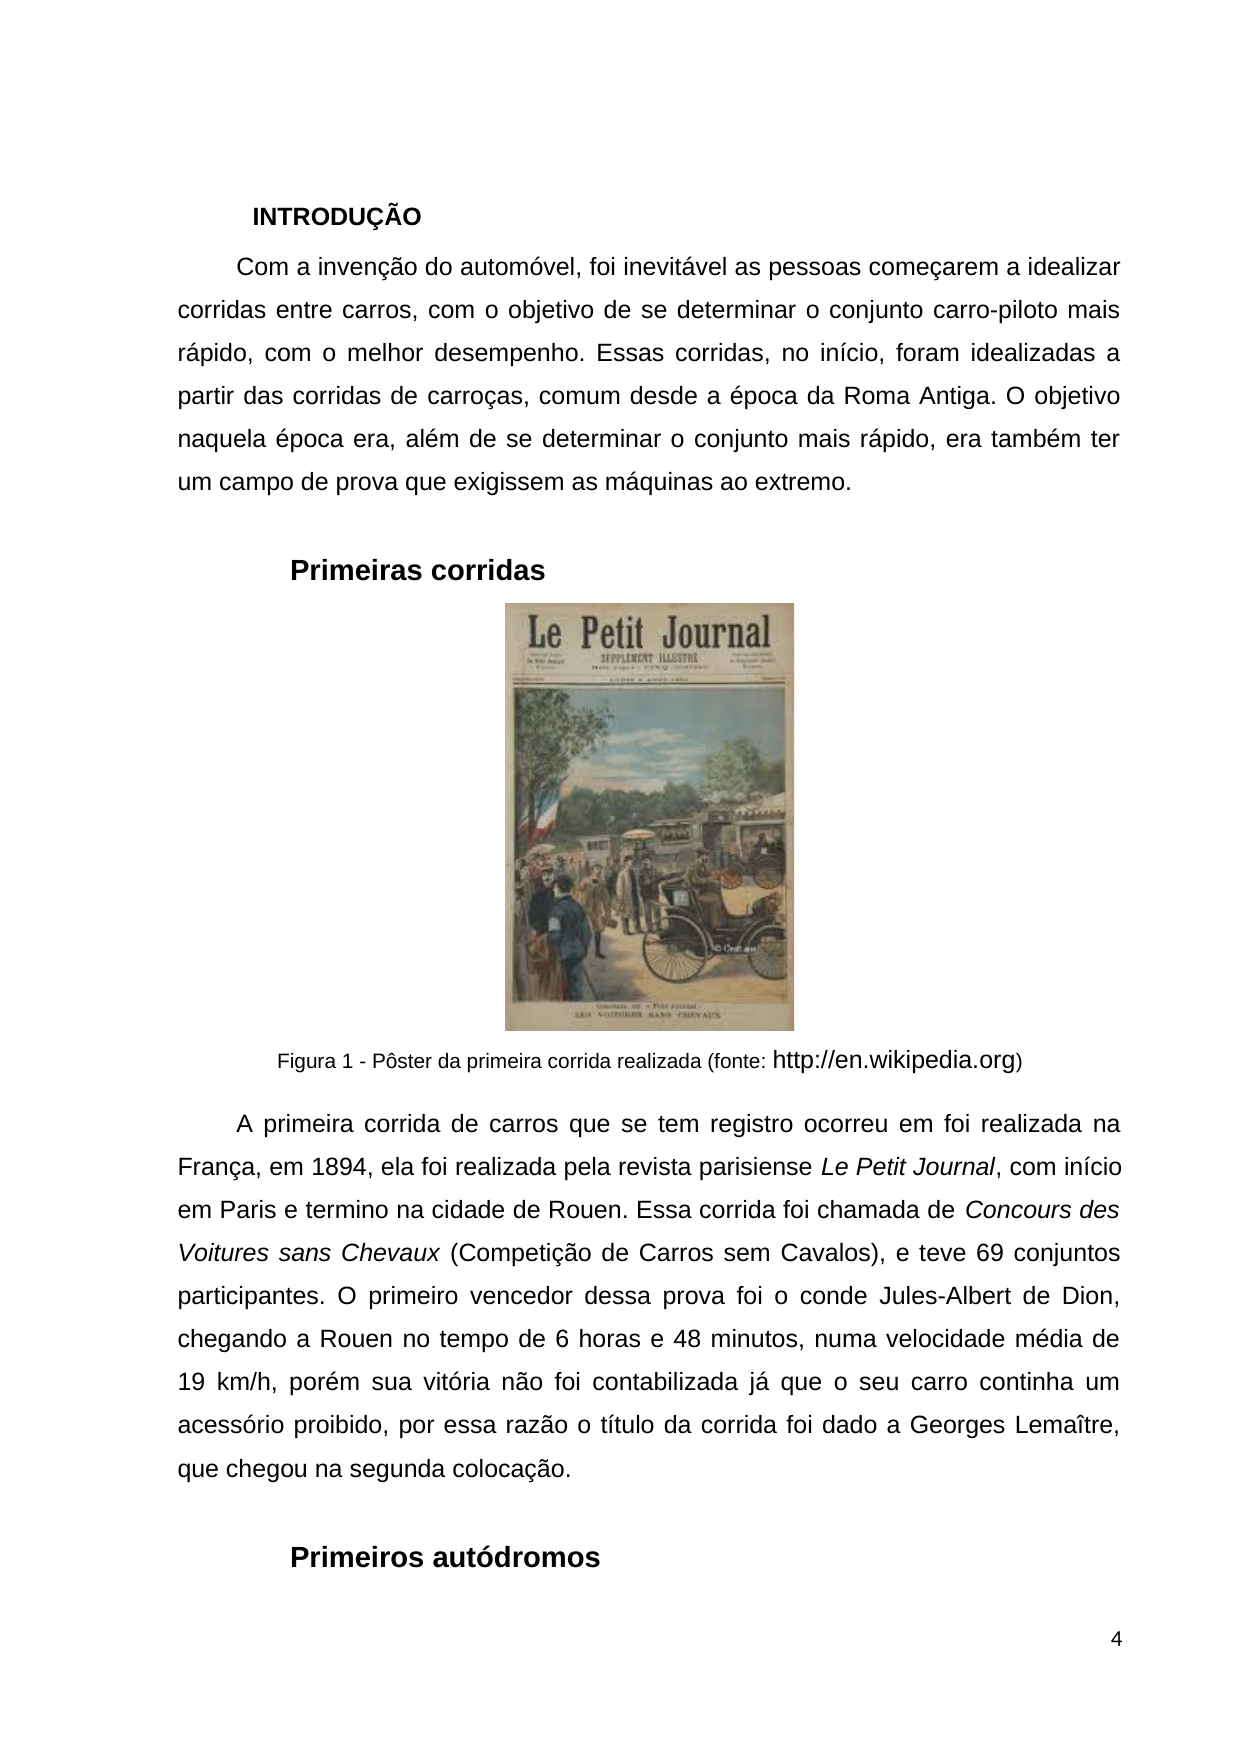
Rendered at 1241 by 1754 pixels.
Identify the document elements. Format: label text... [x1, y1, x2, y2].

text Primeiras corridas [290, 553, 1122, 587]
text Com a invenção do automóvel, foi inevitável as pessoas começarem a idealizar corridas entre carros, com o objetivo de se determinar o conjunto carro-piloto mais rápido, com o melhor desempenho. Essas corridas, no início, foram idealizadas a partir das corridas de carroças, comum desde a época da Roma Antiga. O objetivo naquela época era, além de se determinar o conjunto mais rápido, era também ter um campo de prova que exigissem as máquinas ao extremo. [177, 252, 1122, 496]
text Primeiros autódromos [290, 1540, 1122, 1573]
text INTRODUÇÃO [252, 202, 1122, 231]
picture [505, 603, 795, 1031]
text A primeira corrida de carros que se tem registro ocorreu em foi realizada na França, em 1894, ela foi realizada pela revista parisiense Le Petit Journal, com início em Paris e termino na cidade de Rouen. Essa corrida foi chamada de Concours des Voitures sans Chevaux (Competição de Carros sem Cavalos), e teve 69 conjuntos participantes. O primeiro vencedor dessa prova foi o conde Jules-Albert de Dion, chegando a Rouen no tempo de 6 horas e 48 minutos, numa velocidade média de 19 km/h, porém sua vitória não foi contabilizada já que o seu carro continha um acessório proibido, por essa razão o título da corrida foi dado a Georges Lemaître, que chegou na segunda colocação. [177, 1109, 1122, 1482]
